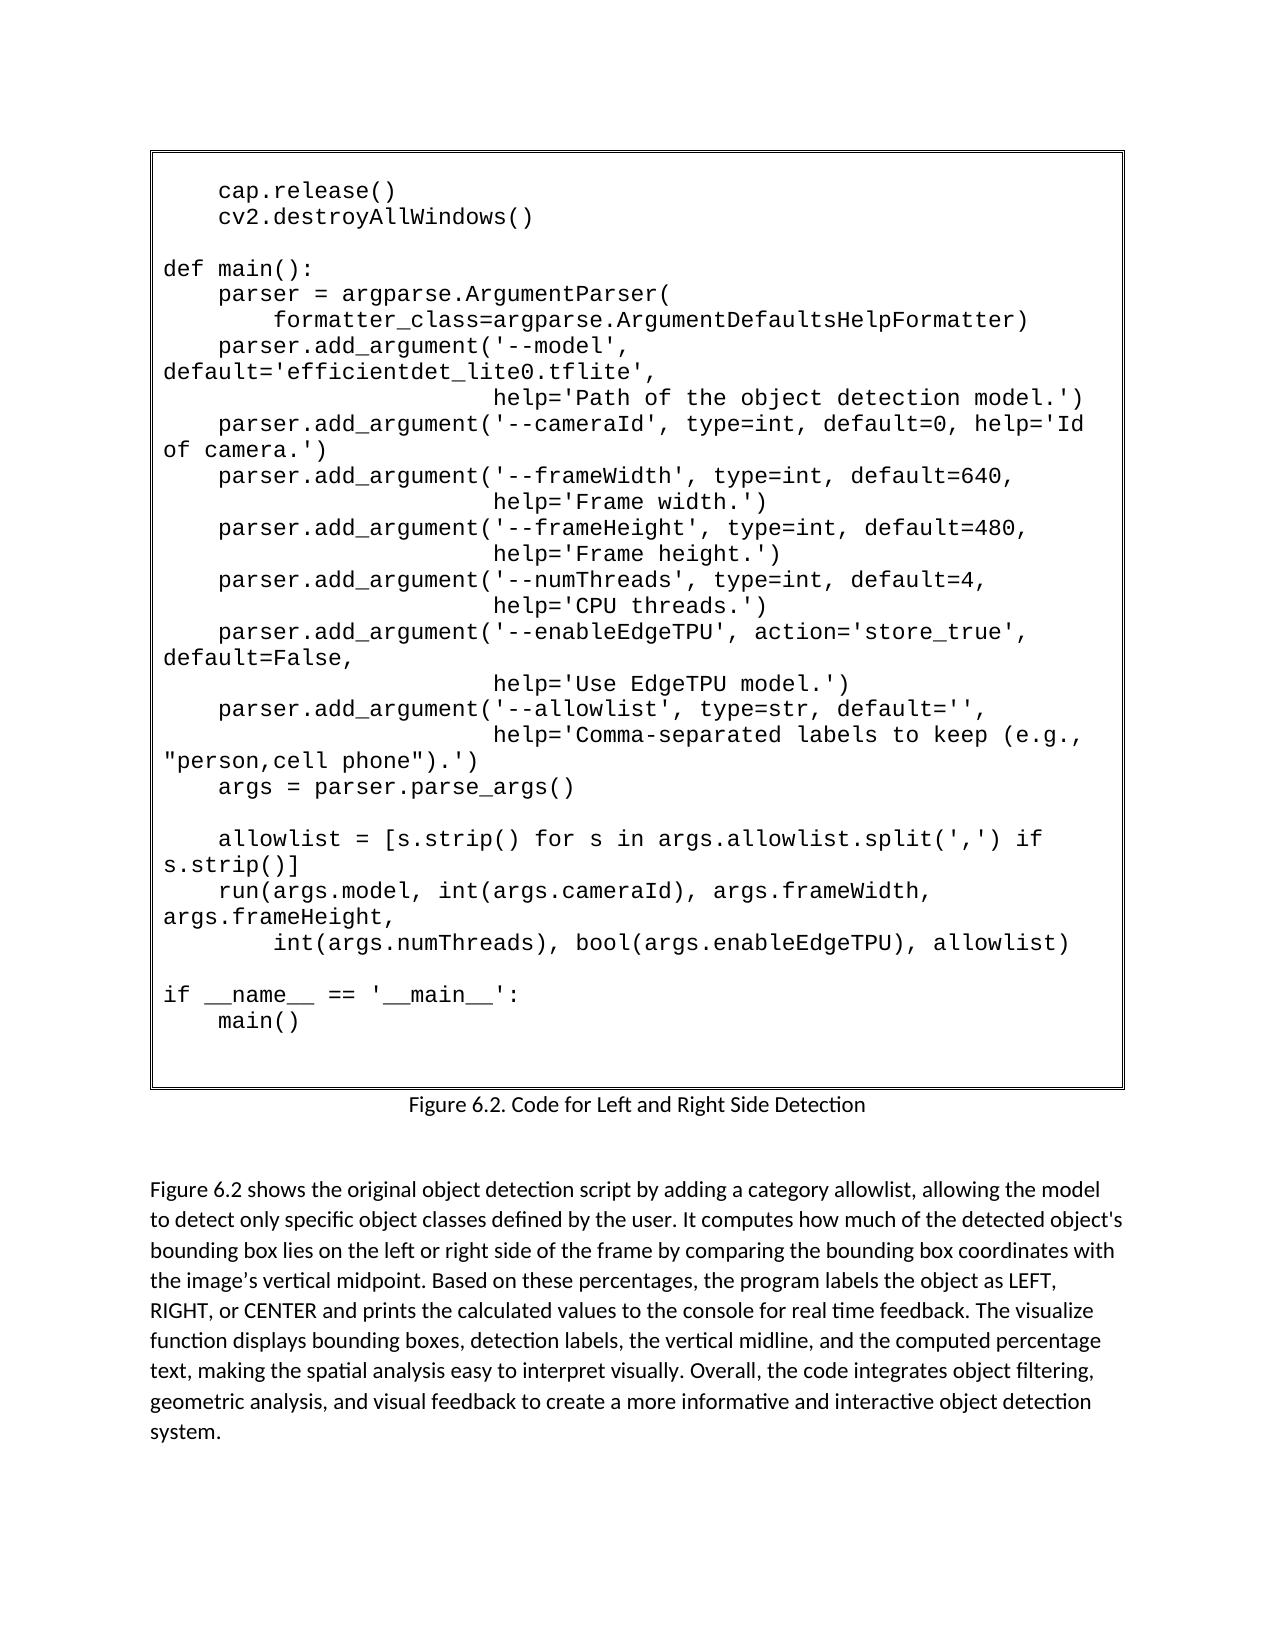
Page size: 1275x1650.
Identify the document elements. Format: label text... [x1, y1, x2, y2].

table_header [153, 153, 1122, 1087]
text Figure 6.2. Code for Left and Right Side Detection [150, 1090, 1125, 1118]
text Figure 6.2 shows the original object detection script by adding a category allowlist, allowing the model to detect only specific object classes defined by the user. It computes how much of the detected object's bounding box lies on the left or right side of the frame by comparing the bounding box coordinates with the image’s vertical midpoint. Based on these percentages, the program labels the object as LEFT, RIGHT, or CENTER and prints the calculated values to the console for real time feedback. The visualize function displays bounding boxes, detection labels, the vertical midline, and the computed percentage text, making the spatial analysis easy to interpret visually. Overall, the code integrates object filtering, geometric analysis, and visual feedback to create a more informative and interactive object detection system. [150, 1175, 1125, 1445]
